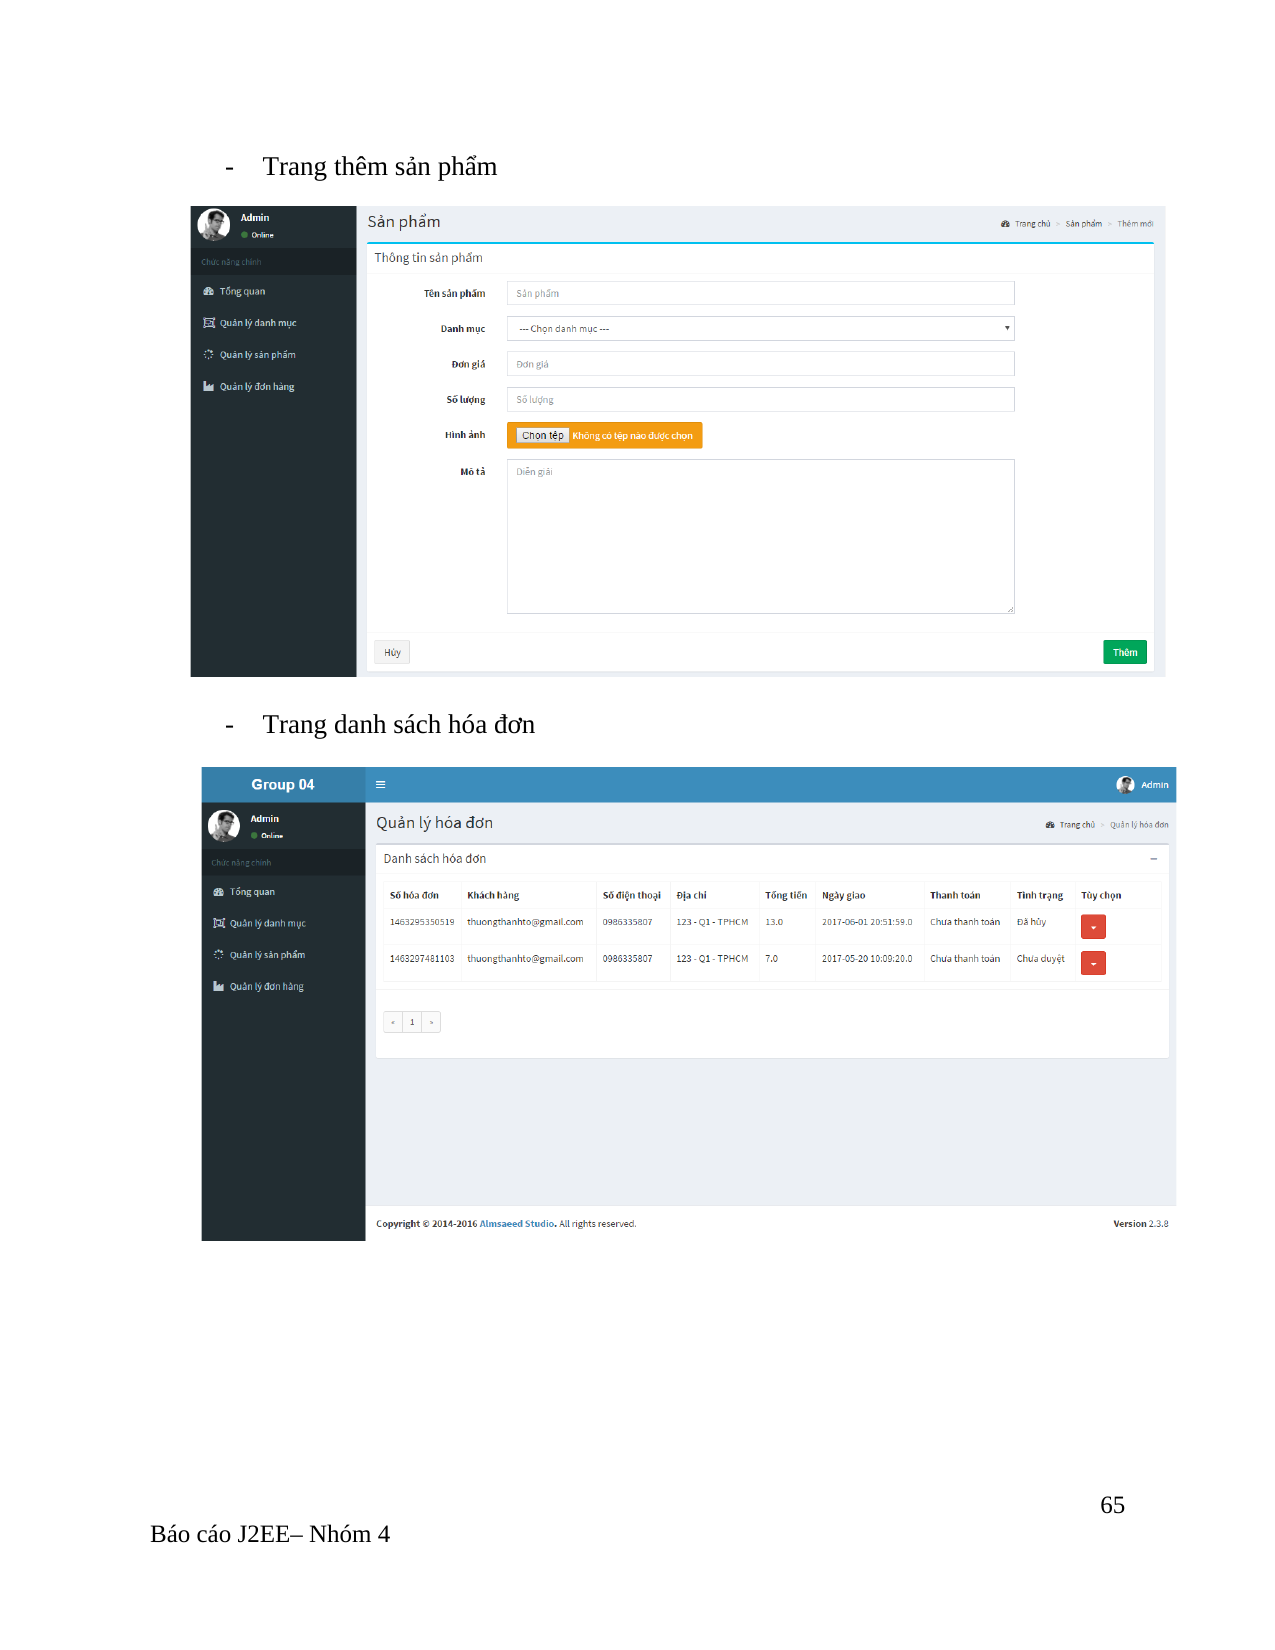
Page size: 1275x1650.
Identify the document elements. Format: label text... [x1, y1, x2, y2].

list Trang thêm sản phẩm [225, 150, 1125, 181]
picture [190, 206, 1166, 677]
picture [201, 767, 1177, 1241]
list Trang danh sách hóa đơn [225, 708, 1125, 739]
